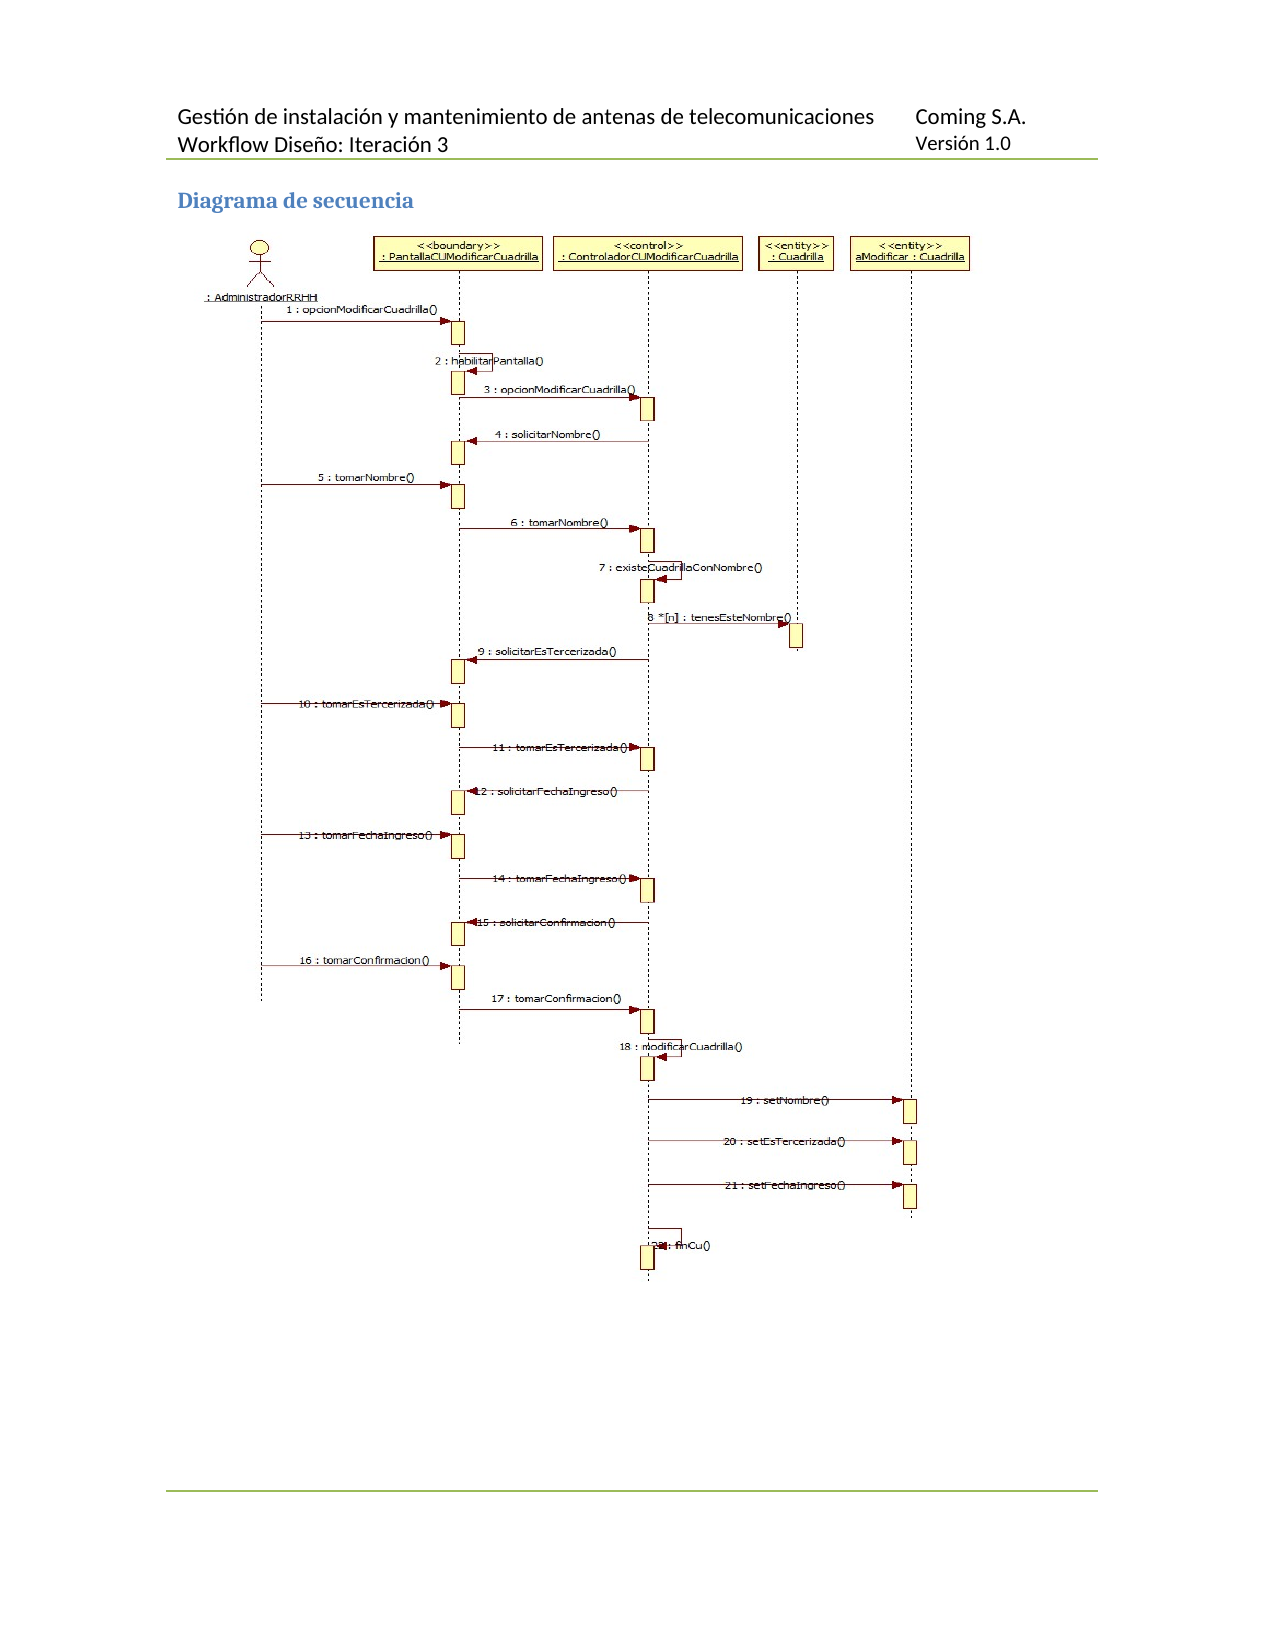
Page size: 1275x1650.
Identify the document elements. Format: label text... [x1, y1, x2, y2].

picture [177, 218, 992, 1301]
subtitle Diagrama de secuencia [177, 188, 1098, 214]
